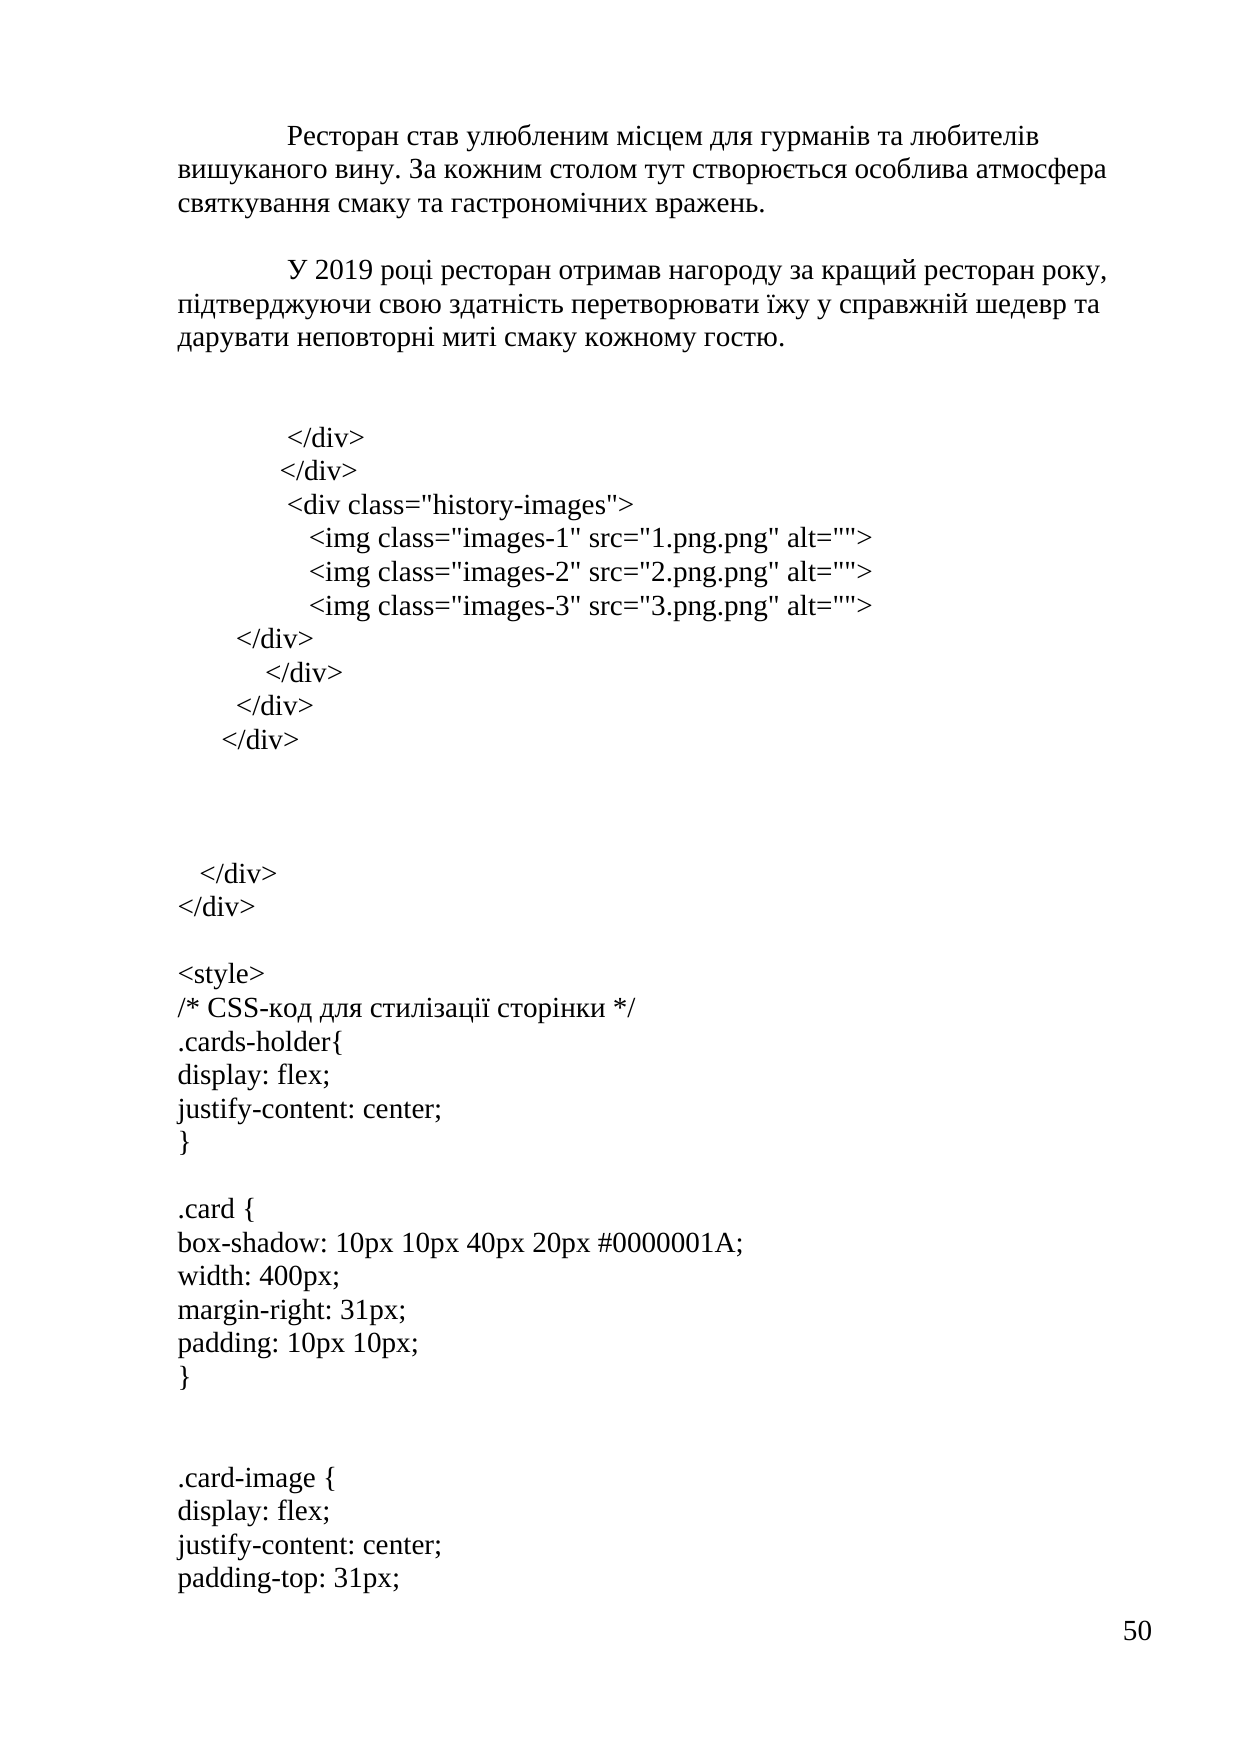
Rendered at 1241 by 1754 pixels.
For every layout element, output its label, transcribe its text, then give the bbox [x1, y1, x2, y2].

text padding-top: 31px; [177, 1560, 1152, 1594]
text <img class="images-1" src="1.png.png" alt=""> [177, 521, 1152, 554]
text } [177, 1124, 1152, 1158]
text <div class="history-images"> [177, 487, 1152, 521]
text <style> [177, 957, 1152, 990]
text .card { [177, 1191, 1152, 1225]
text justify-content: center; [177, 1091, 1152, 1124]
text .cards-holder{ [177, 1024, 1152, 1057]
text } [177, 1359, 1152, 1393]
text box-shadow: 10px 10px 40px 20px #0000001A; [177, 1225, 1152, 1258]
text </div> [177, 688, 1152, 722]
text <img class="images-2" src="2.png.png" alt=""> [177, 554, 1152, 588]
text justify-content: center; [177, 1527, 1152, 1560]
text margin-right: 31px; [177, 1292, 1152, 1326]
text У 2019 році ресторан отримав нагороду за кращий ресторан року, підтверджуючи свою здатність перетворювати їжу у справжній шедевр та дарувати неповторні миті смаку кожному гостю. [177, 252, 1152, 353]
text display: flex; [177, 1057, 1152, 1091]
text width: 400px; [177, 1258, 1152, 1292]
text </div> [177, 621, 1152, 655]
text </div> [177, 722, 1152, 755]
text </div> [177, 453, 1152, 487]
text </div> [177, 856, 1152, 889]
text </div> [177, 420, 1152, 453]
text </div> [177, 655, 1152, 688]
text /* CSS-код для стилізації сторінки */ [177, 990, 1152, 1024]
text display: flex; [177, 1493, 1152, 1527]
text .card-image { [177, 1460, 1152, 1493]
text </div> [177, 889, 1152, 923]
text Ресторан став улюбленим місцем для гурманів та любителів вишуканого вину. За кожним столом тут створюється особлива атмосфера святкування смаку та гастрономічних вражень. [177, 118, 1152, 219]
text <img class="images-3" src="3.png.png" alt=""> [177, 588, 1152, 621]
text padding: 10px 10px; [177, 1326, 1152, 1359]
